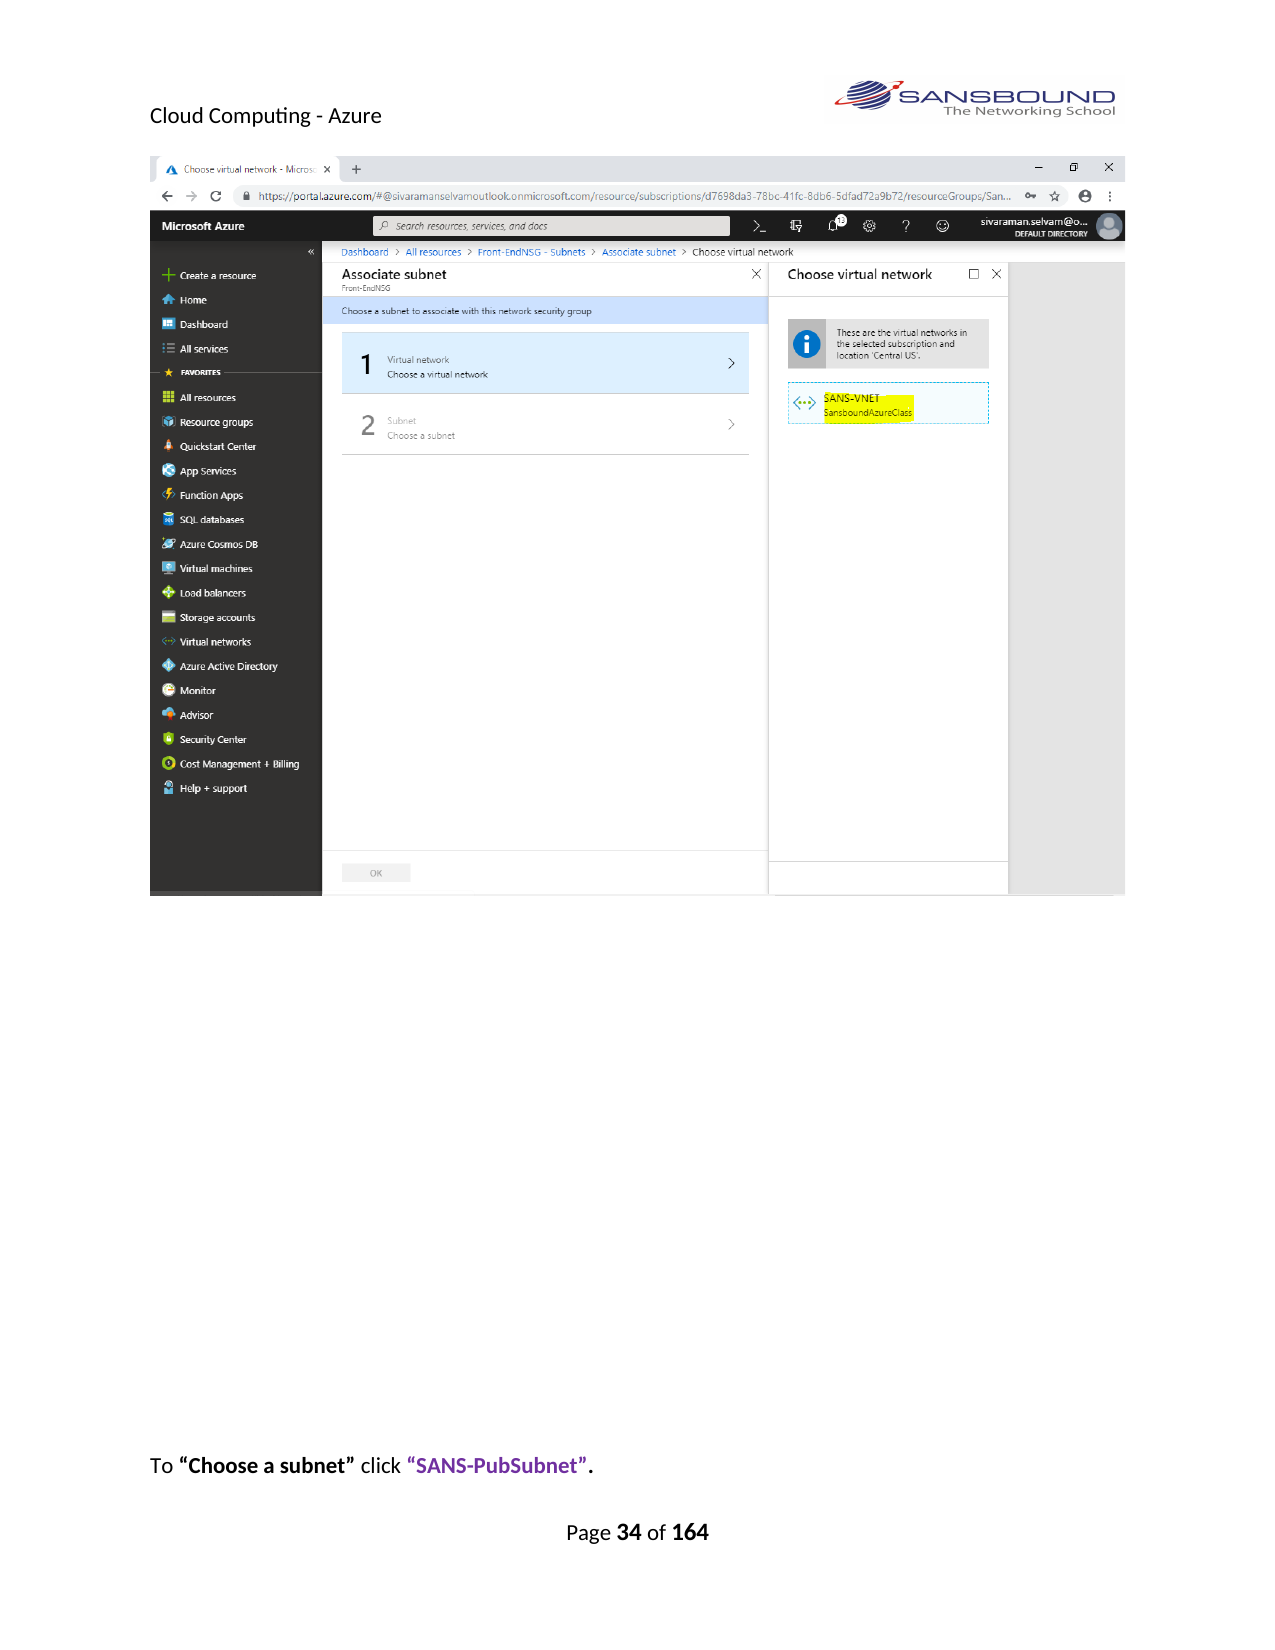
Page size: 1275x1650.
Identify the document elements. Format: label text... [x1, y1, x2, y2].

picture [150, 156, 1125, 896]
picture [823, 75, 1125, 124]
text To “Choose a subnet” click “SANS-PubSubnet”. [150, 1451, 1125, 1479]
